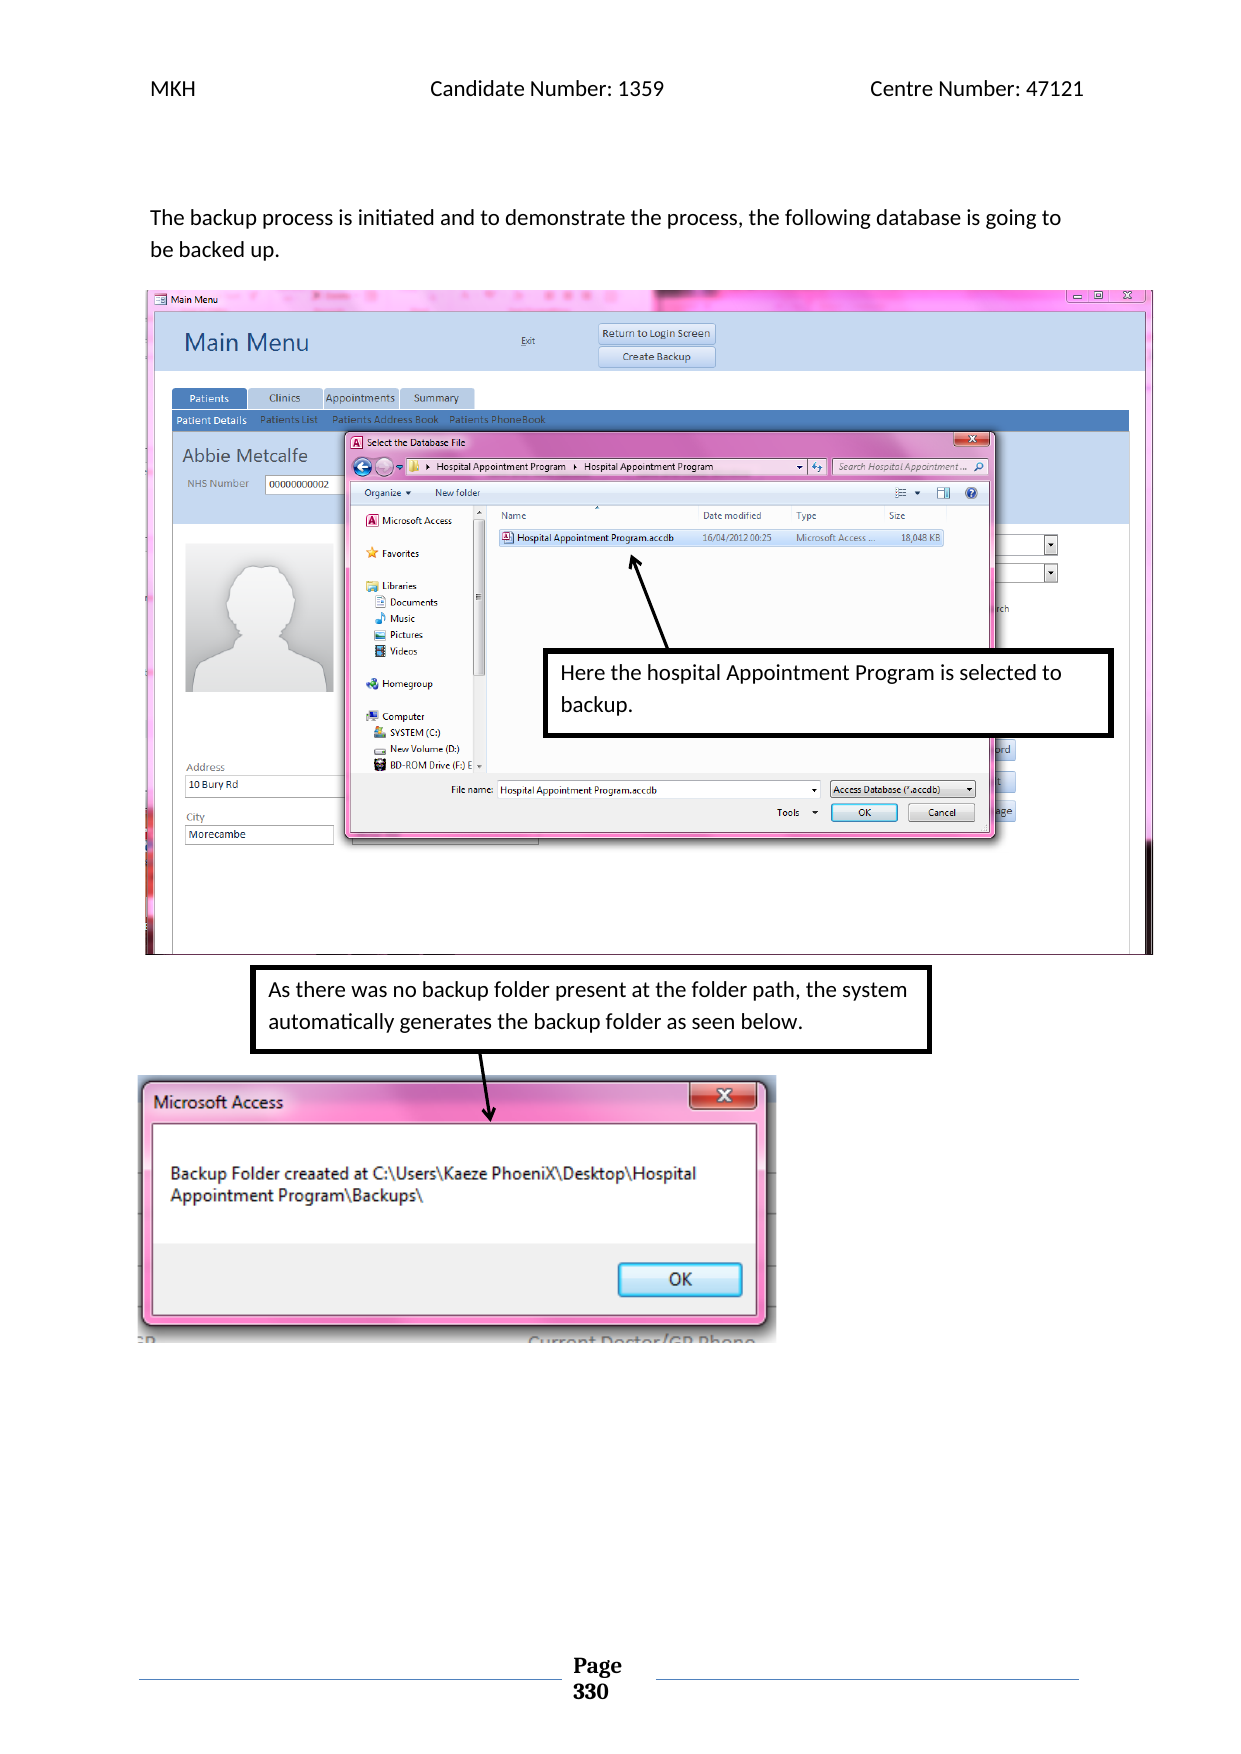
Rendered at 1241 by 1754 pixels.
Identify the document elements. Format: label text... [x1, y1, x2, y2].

text If the backup process is successful (as is the case here), a message will appear stating what time the backup was created. [150, 955, 1090, 1012]
text The backup process is initiated and to demonstrate the process, the following database is going to be backed up. [150, 203, 1090, 263]
picture [145, 290, 1154, 955]
picture [137, 1075, 777, 1343]
